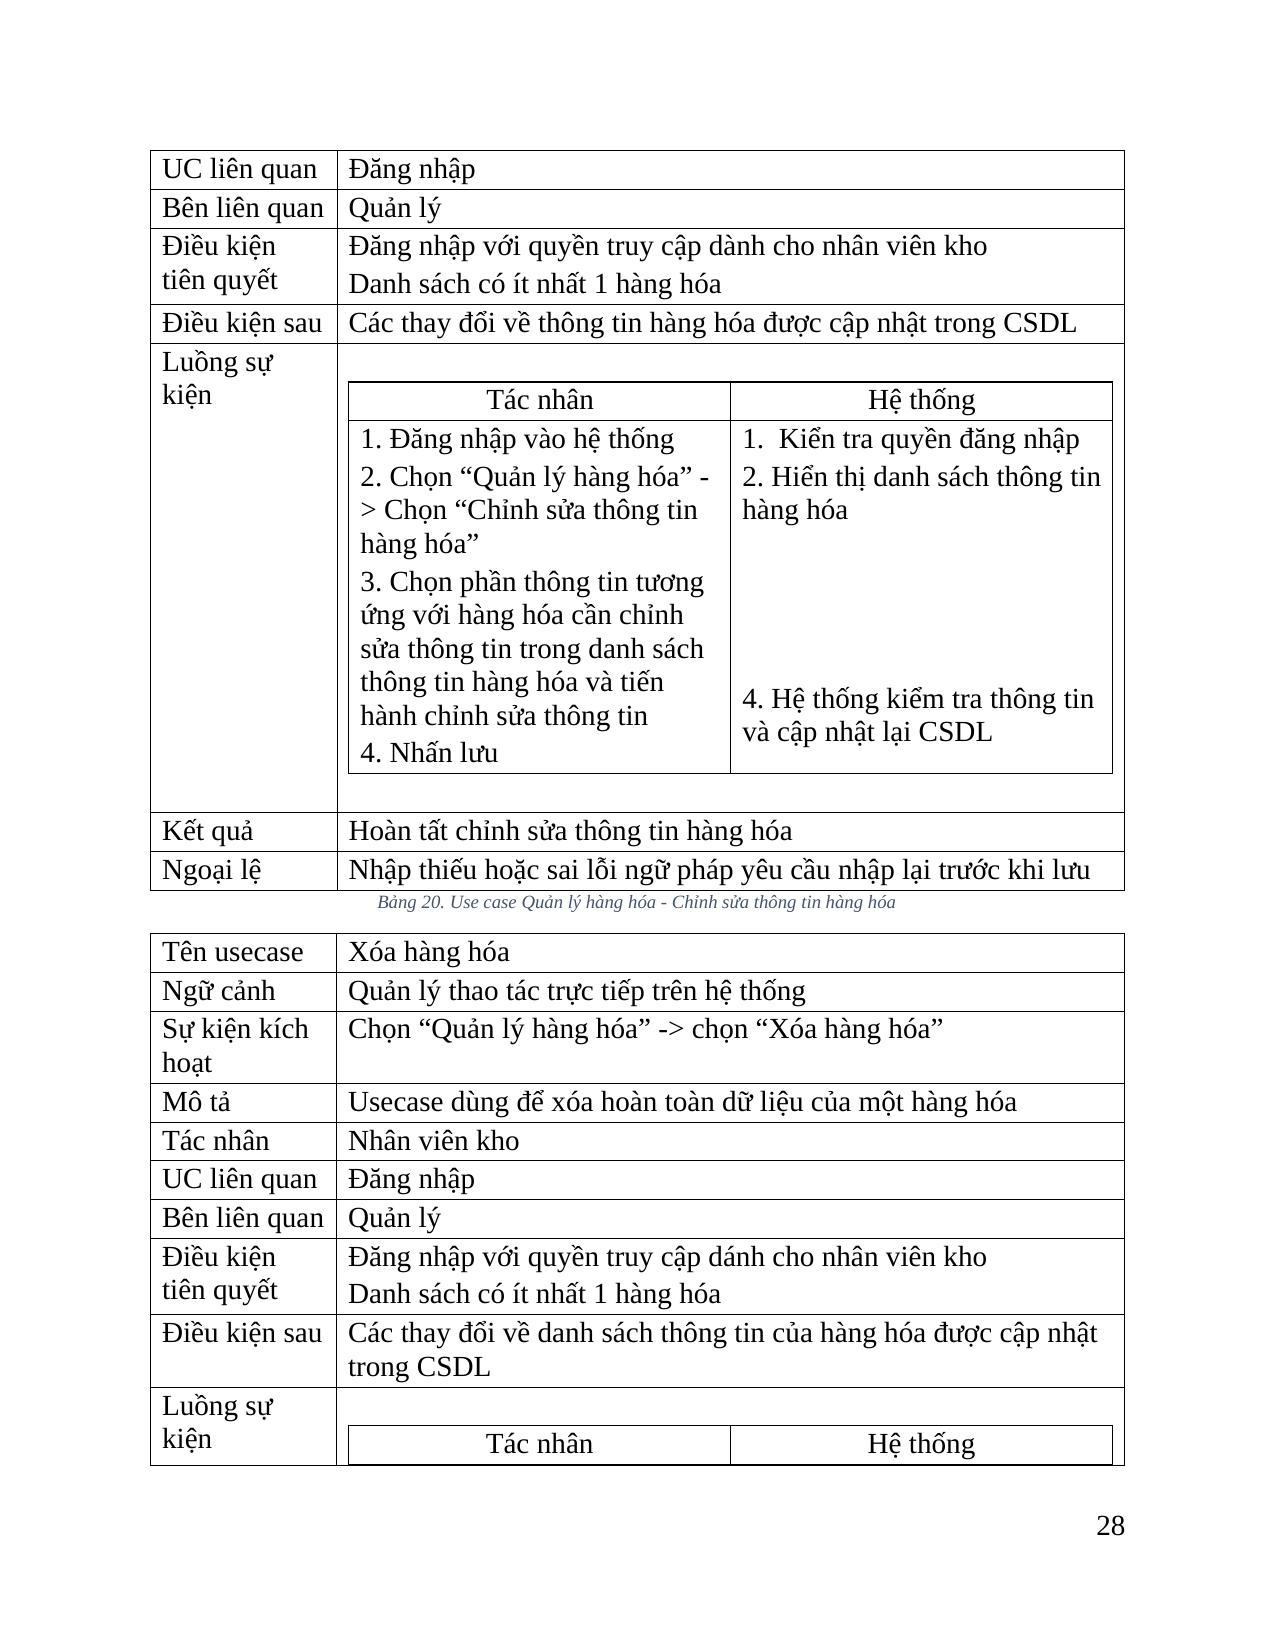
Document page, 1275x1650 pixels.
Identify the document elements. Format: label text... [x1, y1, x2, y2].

table_cell Tác nhân [151, 1123, 336, 1160]
table_cell Ngoại lệ [151, 852, 337, 889]
table_cell Nhập thiếu hoặc sai lỗi ngữ pháp yêu cầu nhập lại trước khi lưu [338, 852, 1124, 889]
table_cell Bên liên quan [151, 1200, 336, 1238]
table_header Tên usecase [151, 934, 336, 972]
table_cell UC liên quan [151, 151, 337, 189]
table_cell Bên liên quan [151, 190, 337, 227]
table_cell Quản lý [338, 190, 1124, 227]
table_cell Nhân viên kho [337, 1123, 1124, 1160]
table_cell Quản lý thao tác trực tiếp trên hệ thống [337, 973, 1124, 1011]
table_cell [338, 344, 1124, 812]
table_cell [337, 1388, 1124, 1465]
table_cell Điều kiện sau [151, 1315, 336, 1387]
table_cell Usecase dùng để xóa hoàn toàn dữ liệu của một hàng hóa [337, 1084, 1124, 1122]
table_cell Ngữ cảnh [151, 973, 336, 1011]
table_header Xóa hàng hóa [337, 934, 1124, 972]
table_cell Đăng nhập [337, 1161, 1124, 1199]
table_cell Mô tả [151, 1084, 336, 1122]
table_cell Đăng nhập với quyền truy cập dánh cho nhân viên kho Danh sách có ít nhất 1 hàng hóa [337, 1239, 1124, 1314]
table_cell Các thay đổi về danh sách thông tin của hàng hóa được cập nhật trong CSDL [337, 1315, 1124, 1387]
table_cell Đăng nhập [338, 151, 1124, 189]
table_cell UC liên quan [151, 1161, 336, 1199]
table_cell Luồng sự kiện [151, 344, 337, 812]
table_cell Luồng sự kiện [151, 1388, 336, 1465]
table_cell Các thay đổi về thông tin hàng hóa được cập nhật trong CSDL [338, 305, 1124, 343]
table_cell Hoàn tất chỉnh sửa thông tin hàng hóa [338, 813, 1124, 851]
table_cell Điều kiện tiên quyết [151, 229, 337, 304]
table_cell Sự kiện kích hoạt [151, 1012, 336, 1083]
table_cell Đăng nhập với quyền truy cập dành cho nhân viên kho Danh sách có ít nhất 1 hàng hóa [338, 229, 1124, 304]
table_cell Kết quả [151, 813, 337, 851]
table_cell Quản lý [337, 1200, 1124, 1238]
table_cell Điều kiện sau [151, 305, 337, 343]
table_cell Chọn “Quản lý hàng hóa” -> chọn “Xóa hàng hóa” [337, 1012, 1124, 1083]
text Bảng 20. Use case Quản lý hàng hóa - Chỉnh sửa thông tin hàng hóa [150, 891, 1125, 912]
table_cell Điều kiện tiên quyết [151, 1239, 336, 1314]
